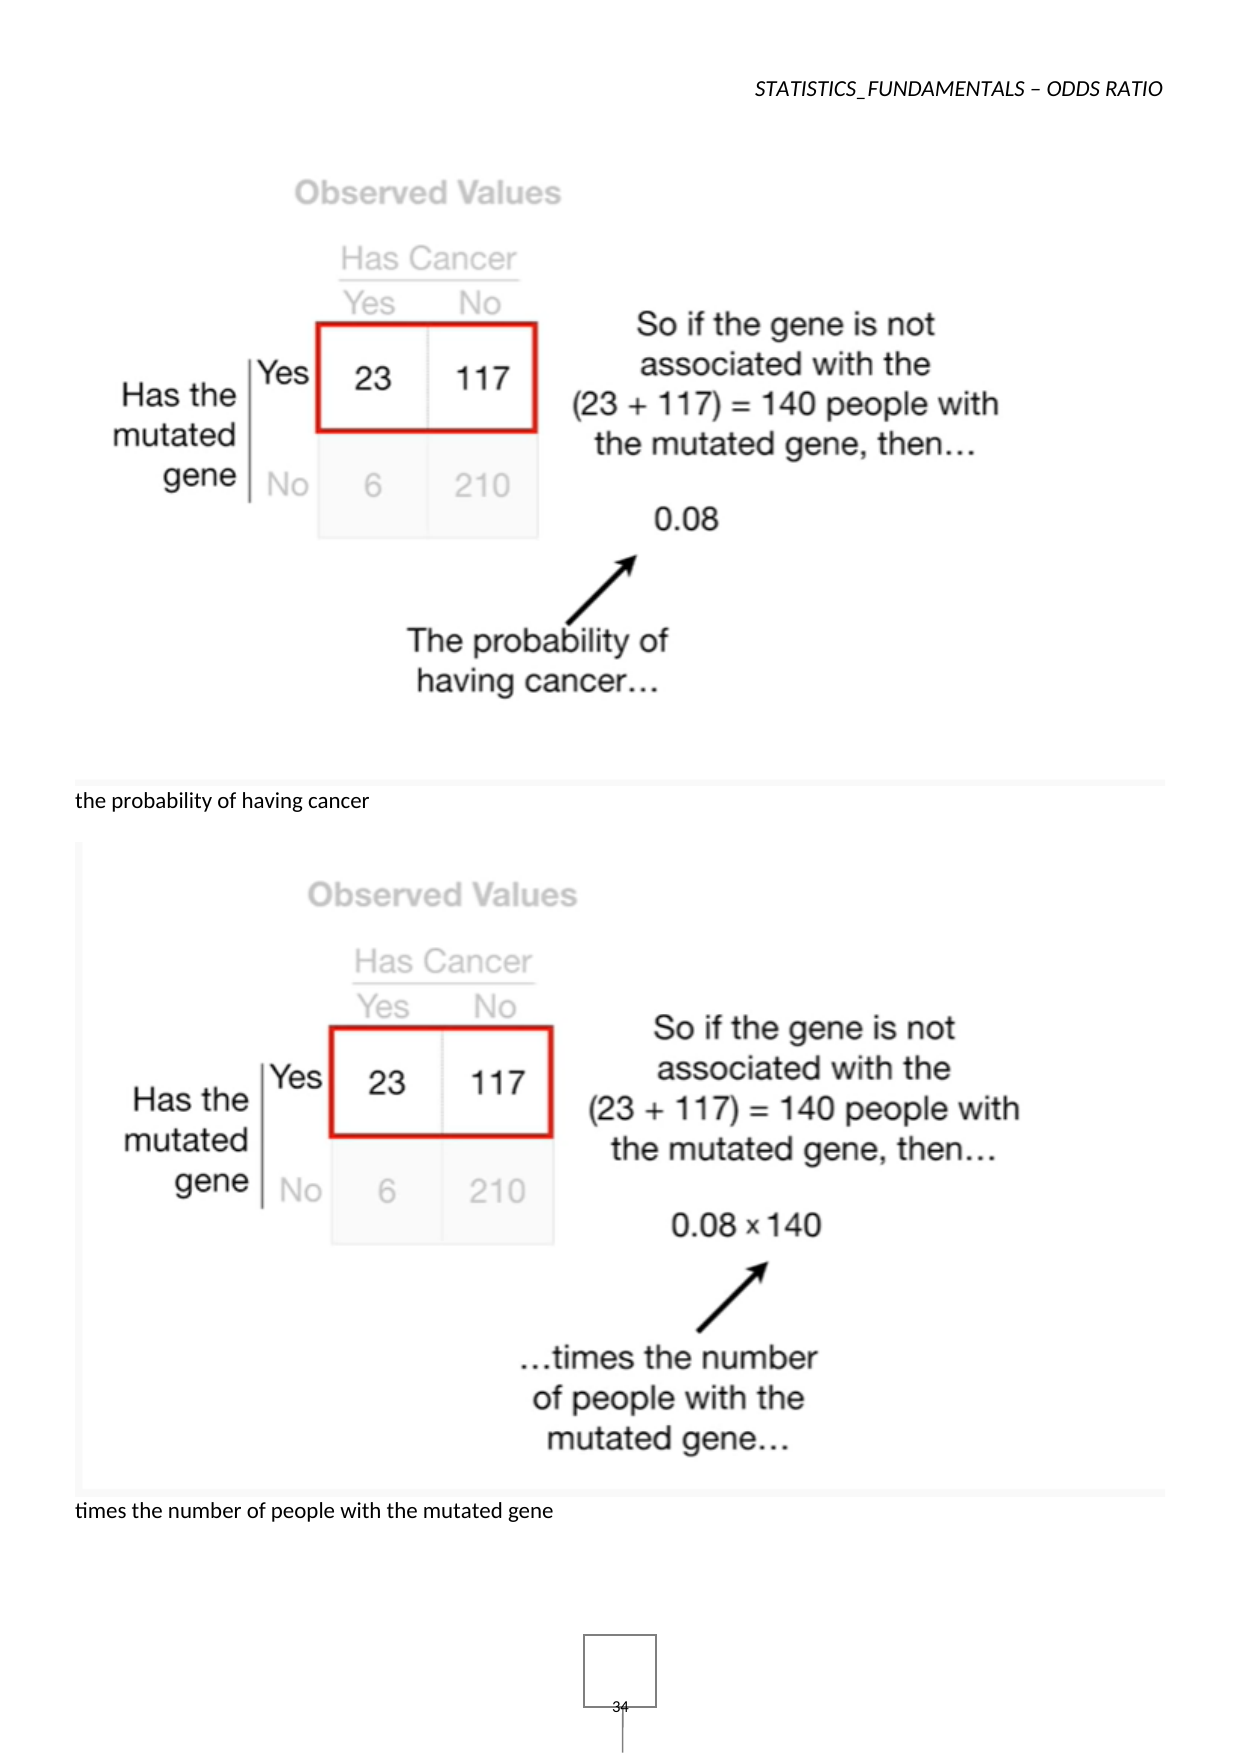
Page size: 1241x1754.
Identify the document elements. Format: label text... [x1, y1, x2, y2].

text times the number of people with the mutated gene [75, 1497, 1165, 1524]
picture [75, 842, 1166, 1497]
text the probability of having cancer [75, 786, 1165, 814]
picture [75, 129, 1166, 786]
